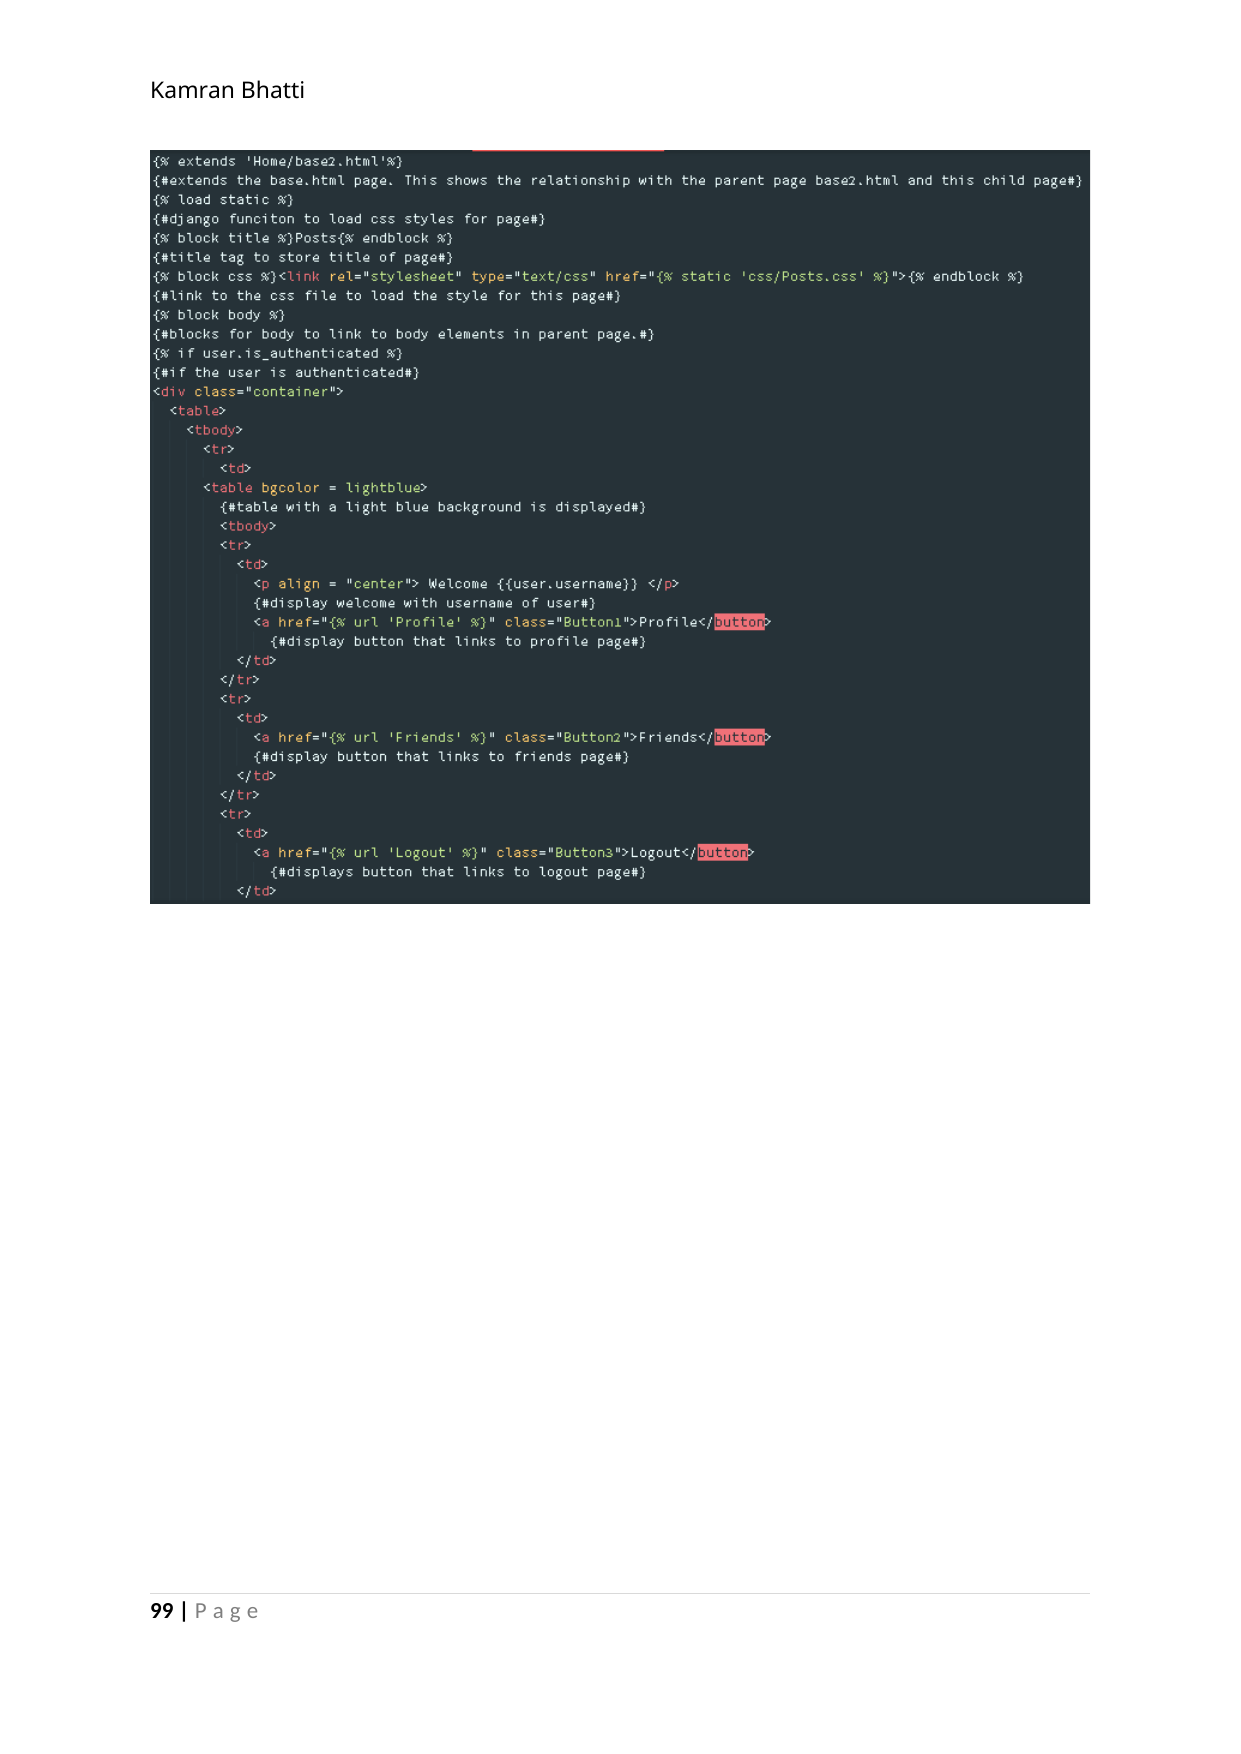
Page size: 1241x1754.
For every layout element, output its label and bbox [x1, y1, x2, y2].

picture [150, 150, 1091, 904]
